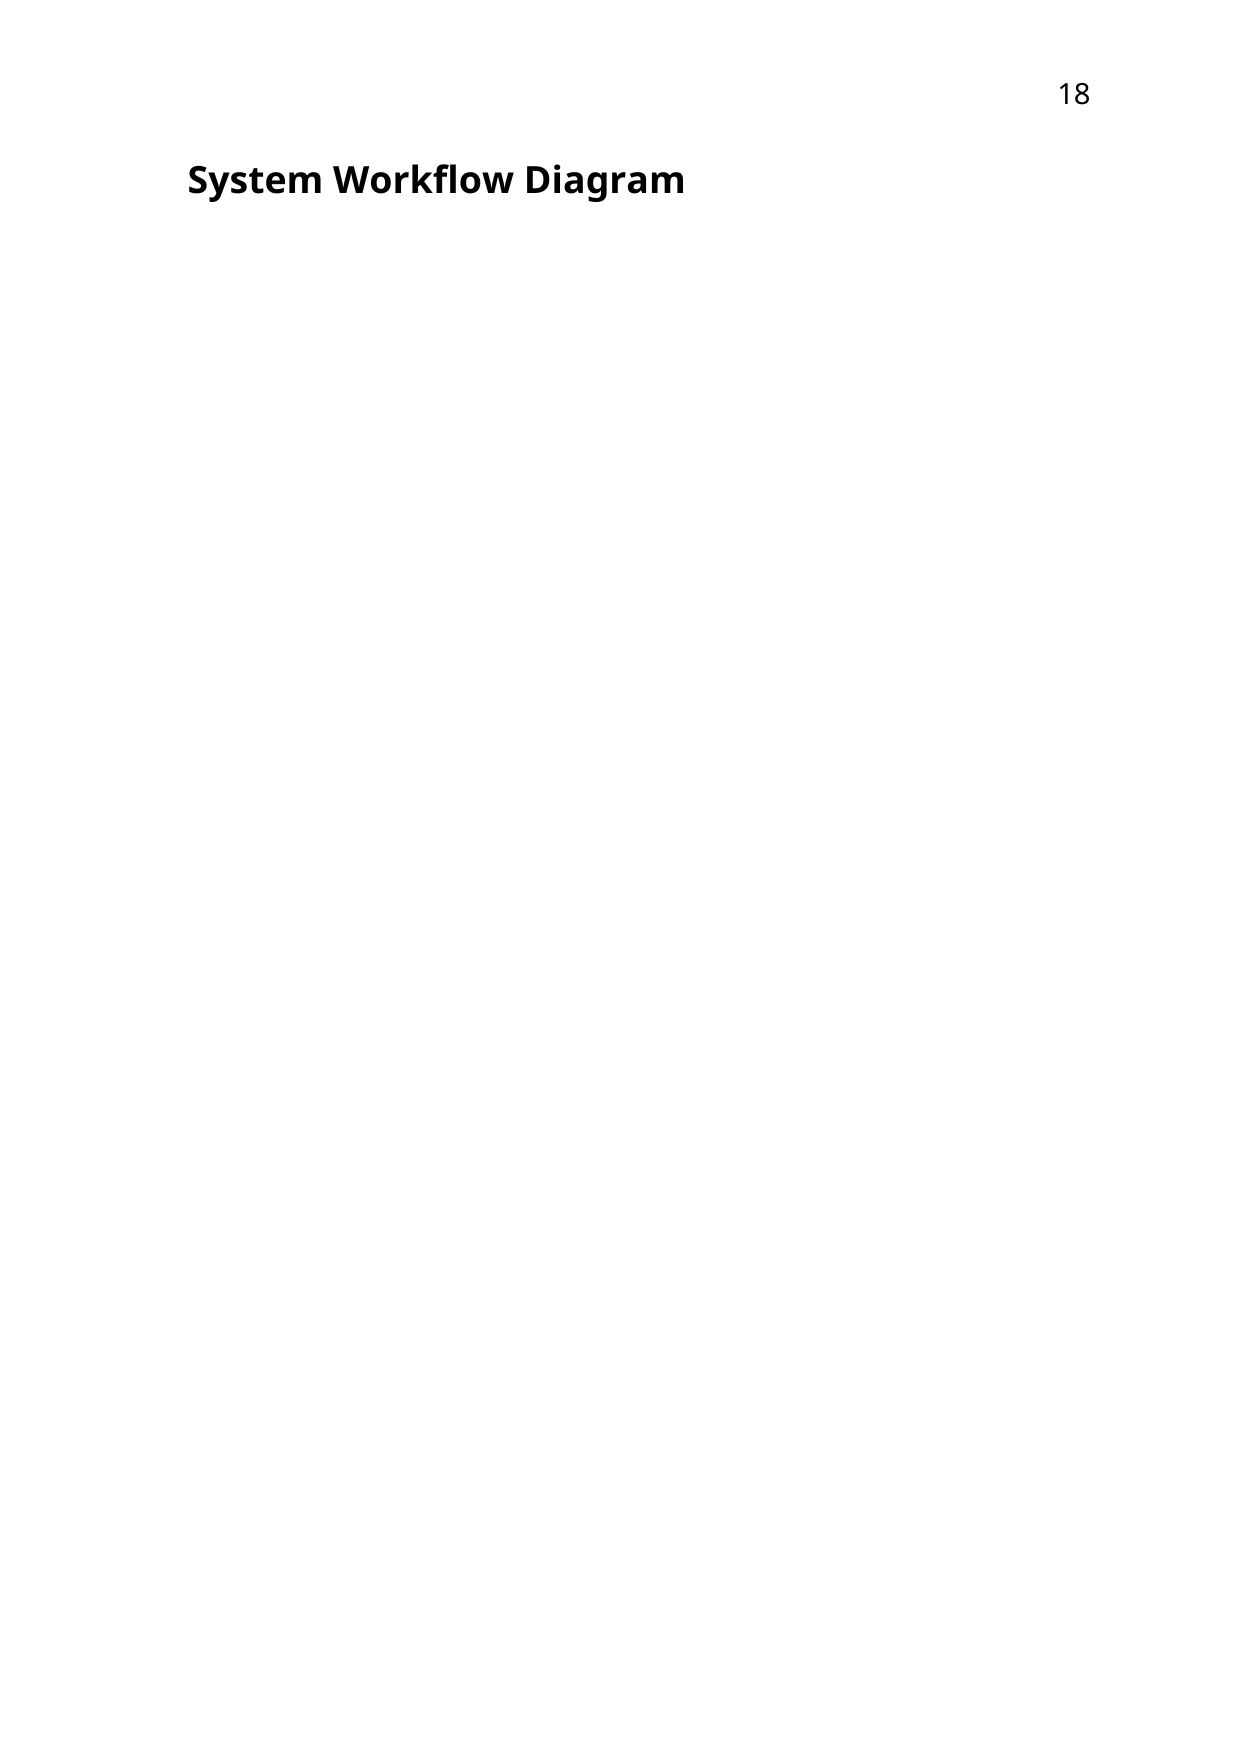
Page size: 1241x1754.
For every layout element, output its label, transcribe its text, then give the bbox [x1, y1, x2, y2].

subtitle System Workflow Diagram [187, 153, 1090, 204]
